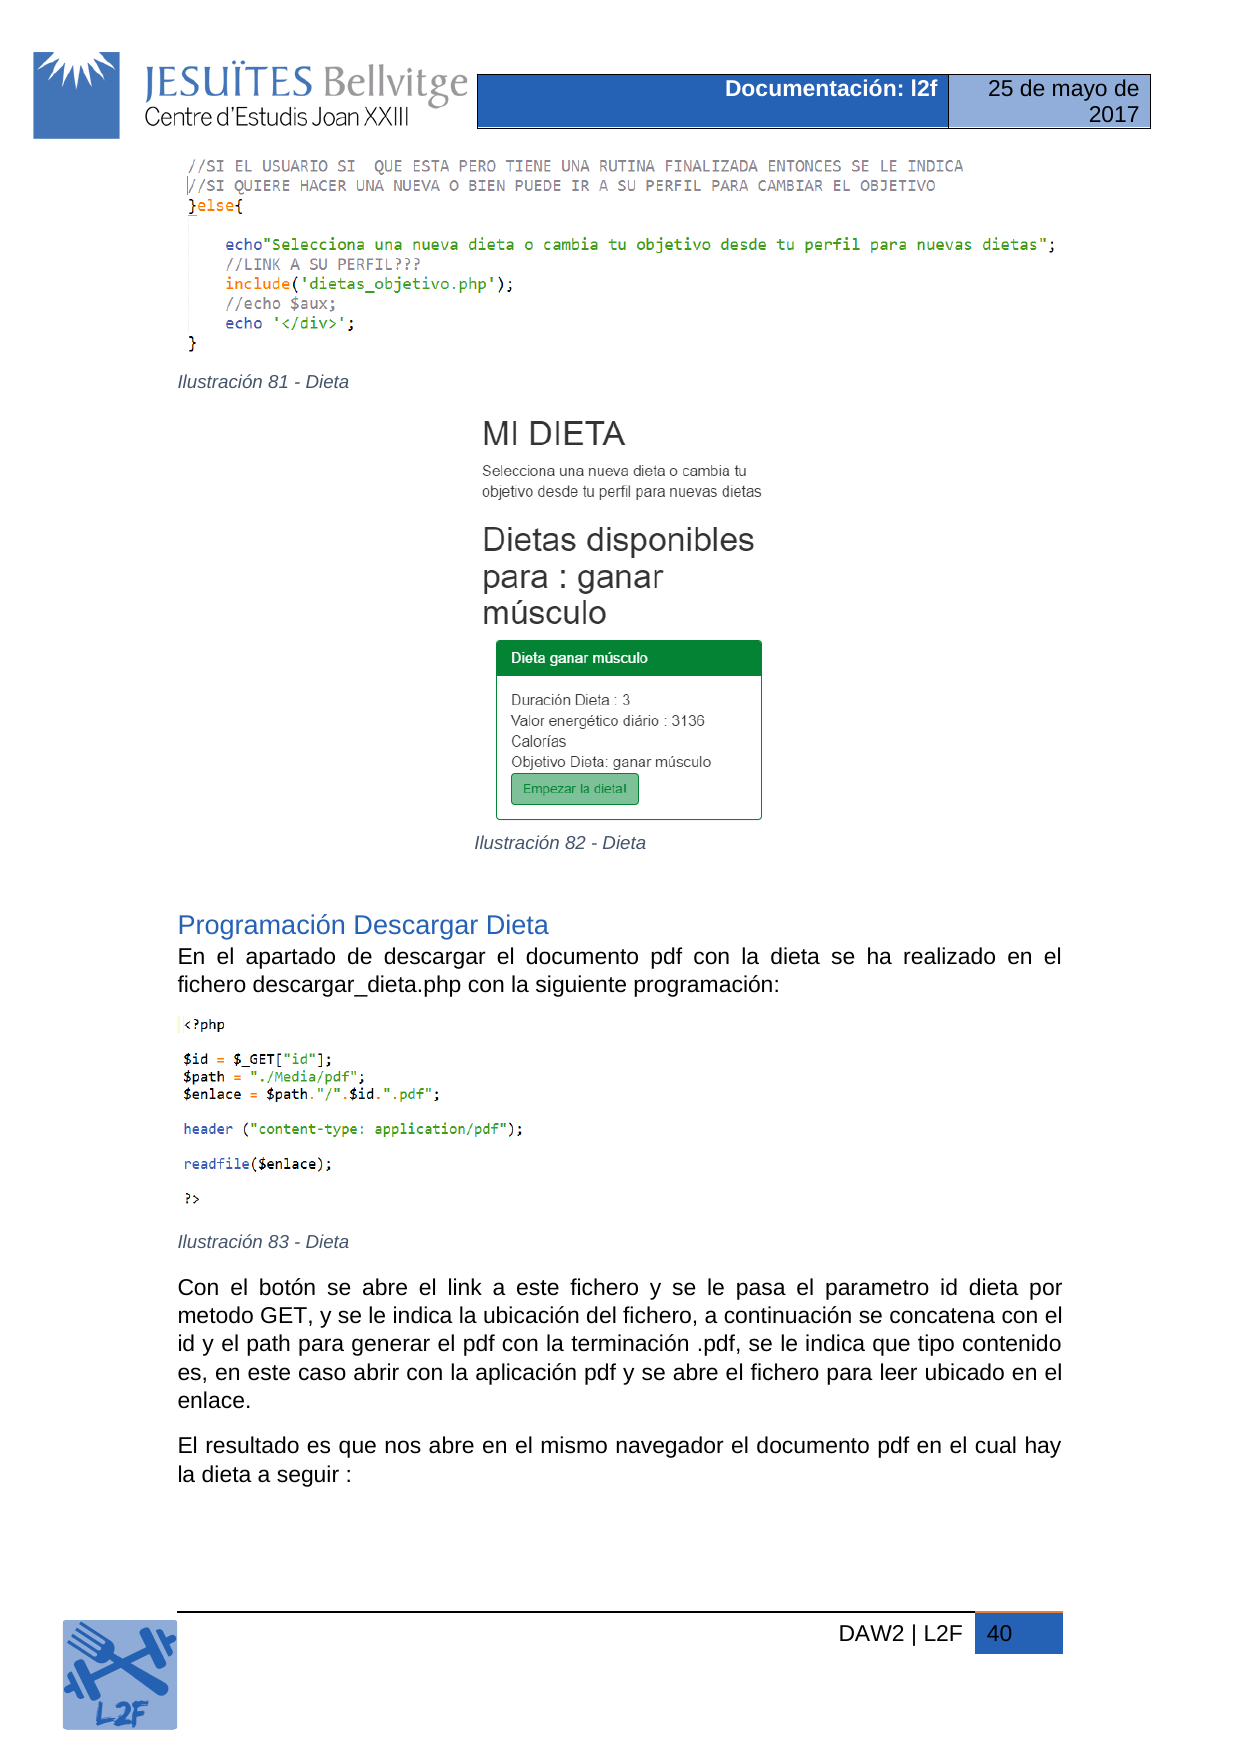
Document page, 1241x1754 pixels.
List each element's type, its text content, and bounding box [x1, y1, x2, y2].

text El resultado es que nos abre en el mismo navegador el documento pdf en el cual hay la dieta a seguir : [177, 1432, 1063, 1487]
picture [62, 1620, 178, 1731]
text Ilustración - Dieta [177, 371, 1063, 392]
picture [177, 1016, 537, 1213]
subtitle Programación Descargar Dieta [177, 909, 1063, 940]
text Ilustración - Dieta [177, 1231, 1063, 1253]
text Con el botón se abre el link a este fichero y se le pasa el parametro id dieta por metodo GET, y se le indica la ubicación del fichero, a continuación se concatena con el id y el path para generar el pdf con la terminación .pdf, se le indica que tipo contenido es, en este caso abrir con la aplicación pdf y se abre el fichero para leer ubicado en el enlace. [177, 1273, 1063, 1413]
text En el apartado de descargar el documento pdf con la dieta se ha realizado en el fichero descargar_dieta.php con la siguiente programación: [177, 943, 1063, 998]
picture [33, 52, 488, 139]
picture [177, 155, 1063, 352]
picture [474, 414, 767, 823]
